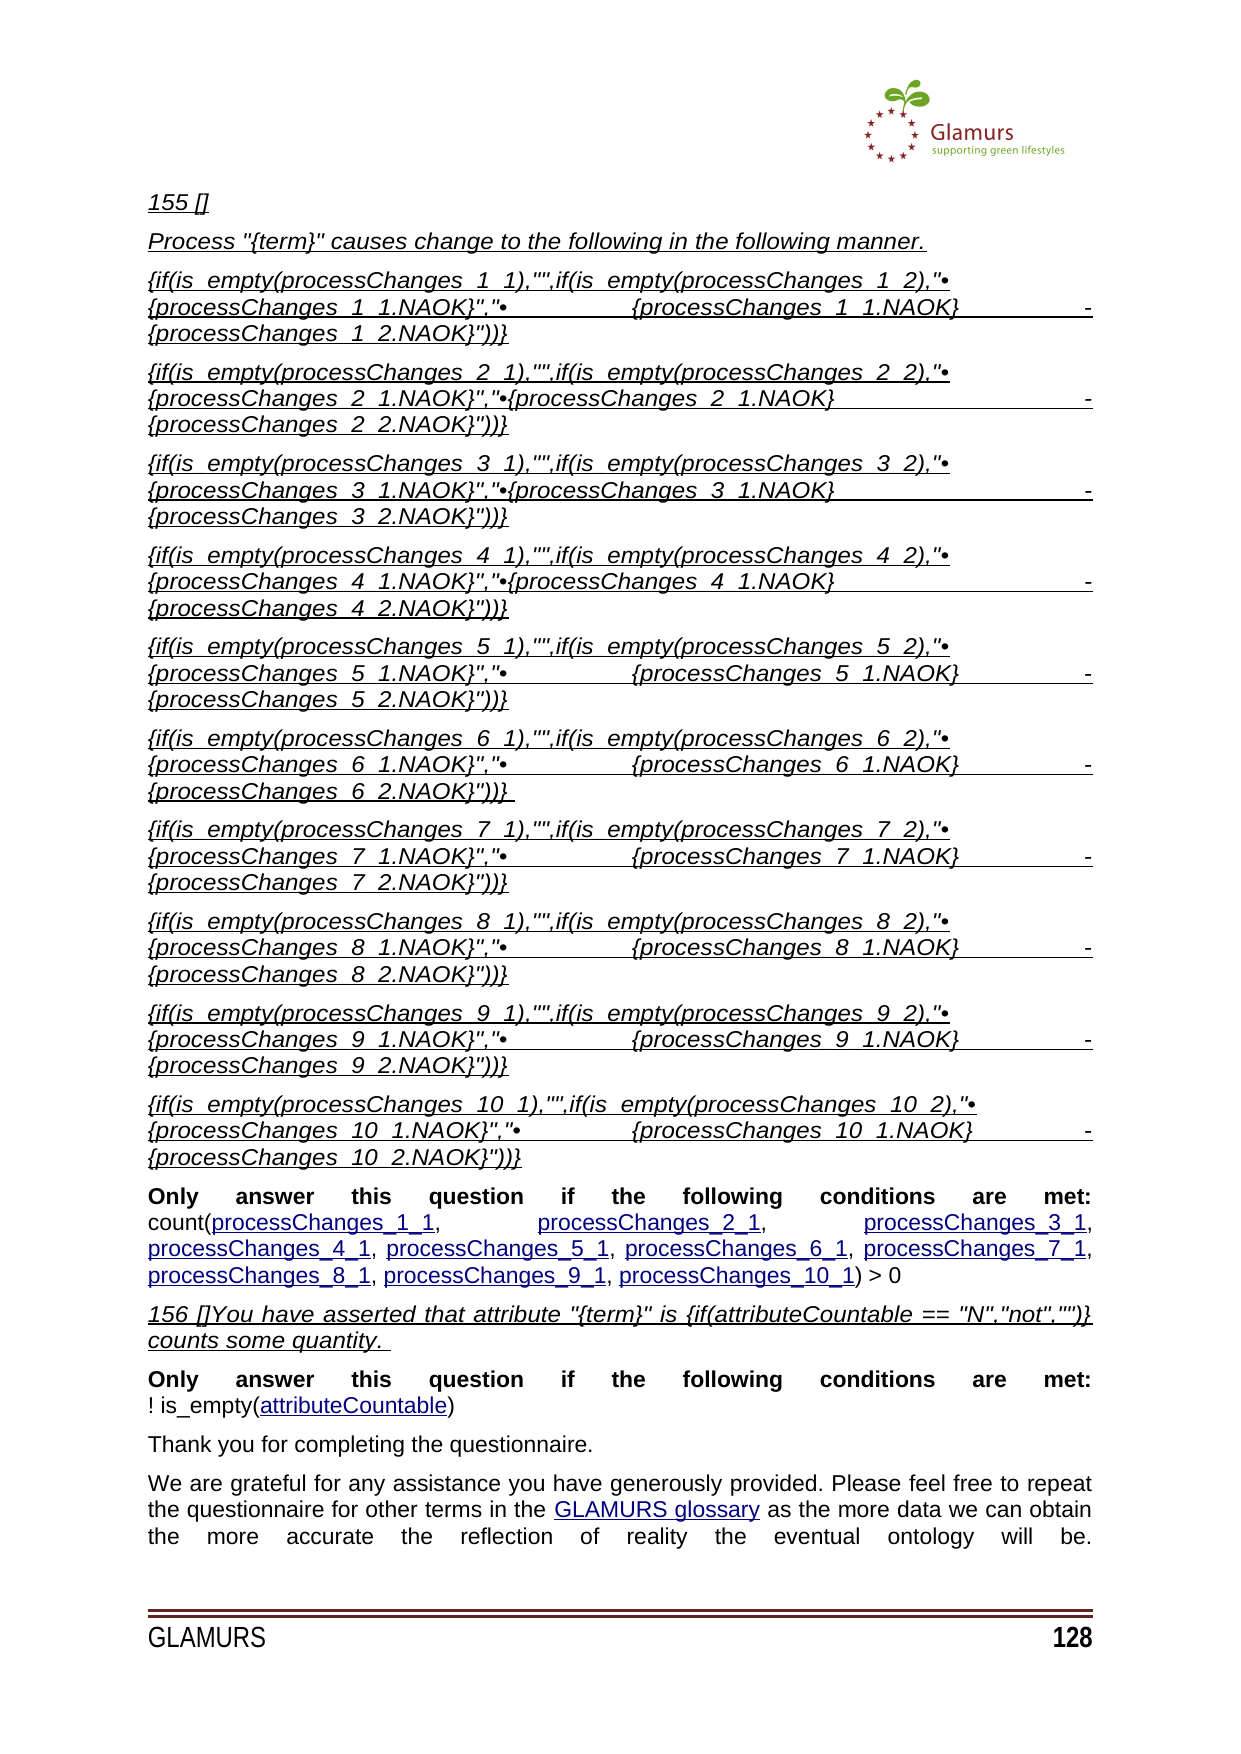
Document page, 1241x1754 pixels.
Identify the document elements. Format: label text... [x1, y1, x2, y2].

subtitle {if(is_empty(processChanges_3_1),"",if(is_empty(processChanges_3_2),"• {processChanges_3_1.NAOK}","•{processChanges_3_1.NAOK} - {processChanges_3_2.NAOK}"))} [148, 501, 1093, 529]
subtitle {if(is_empty(processChanges_8_1),"",if(is_empty(processChanges_8_2),"• {processChanges_8_1.NAOK}","• {processChanges_8_1.NAOK} - {processChanges_8_2.NAOK}"))} [148, 908, 1093, 957]
picture [849, 73, 1093, 190]
subtitle 156 []You have asserted that attribute "{term}" is {if(attributeCountable == "N","not","")} counts some quantity. [148, 1301, 1093, 1323]
subtitle {if(is_empty(processChanges_7_1),"",if(is_empty(processChanges_7_2),"• {processChanges_7_1.NAOK}","• {processChanges_7_1.NAOK} - {processChanges_7_2.NAOK}"))} [148, 867, 1093, 896]
subtitle {if(is_empty(processChanges_7_1),"",if(is_empty(processChanges_7_2),"• {processChanges_7_1.NAOK}","• {processChanges_7_1.NAOK} - {processChanges_7_2.NAOK}"))} [148, 816, 1093, 866]
subtitle 156 []You have asserted that attribute "{term}" is {if(attributeCountable == "N","not","")} counts some quantity. [148, 1325, 1093, 1353]
subtitle {if(is_empty(processChanges_2_1),"",if(is_empty(processChanges_2_2),"• {processChanges_2_1.NAOK}","•{processChanges_2_1.NAOK} - {processChanges_2_2.NAOK}"))} [148, 359, 1093, 408]
text Only answer this question if the following conditions are met: ! is_empty(attributeCountable) [148, 1366, 1093, 1418]
subtitle {if(is_empty(processChanges_10_1),"",if(is_empty(processChanges_10_2),"• {processChanges_10_1.NAOK}","• {processChanges_10_1.NAOK} - {processChanges_10_2.NAOK}"))} [148, 1141, 1093, 1170]
subtitle {if(is_empty(processChanges_1_1),"",if(is_empty(processChanges_1_2),"• {processChanges_1_1.NAOK}","• {processChanges_1_1.NAOK} - {processChanges_1_2.NAOK}"))} [148, 318, 1093, 346]
subtitle {if(is_empty(processChanges_9_1),"",if(is_empty(processChanges_9_2),"• {processChanges_9_1.NAOK}","• {processChanges_9_1.NAOK} - {processChanges_9_2.NAOK}"))} [148, 999, 1093, 1049]
subtitle {if(is_empty(processChanges_4_1),"",if(is_empty(processChanges_4_2),"• {processChanges_4_1.NAOK}","•{processChanges_4_1.NAOK} - {processChanges_4_2.NAOK}"))} [148, 592, 1093, 621]
subtitle Process "{term}" causes change to the following in the following manner. [148, 228, 1093, 254]
text Thank you for completing the questionnaire. [148, 1431, 1093, 1457]
subtitle {if(is_empty(processChanges_6_1),"",if(is_empty(processChanges_6_2),"• {processChanges_6_1.NAOK}","• {processChanges_6_1.NAOK} - {processChanges_6_2.NAOK}"))} [148, 775, 1093, 804]
subtitle {if(is_empty(processChanges_4_1),"",if(is_empty(processChanges_4_2),"• {processChanges_4_1.NAOK}","•{processChanges_4_1.NAOK} - {processChanges_4_2.NAOK}"))} [148, 542, 1093, 591]
subtitle {if(is_empty(processChanges_5_1),"",if(is_empty(processChanges_5_2),"• {processChanges_5_1.NAOK}","• {processChanges_5_1.NAOK} - {processChanges_5_2.NAOK}"))} [148, 633, 1093, 683]
text Only answer this question if the following conditions are met: count(processChanges_1_1, processChanges_2_1, processChanges_3_1, processChanges_4_1, processChanges_5_1, processChanges_6_1, processChanges_7_1, processChanges_8_1, processChanges_9_1, processChanges_10_1) > 0 [148, 1183, 1093, 1288]
subtitle {if(is_empty(processChanges_2_1),"",if(is_empty(processChanges_2_2),"• {processChanges_2_1.NAOK}","•{processChanges_2_1.NAOK} - {processChanges_2_2.NAOK}"))} [148, 409, 1093, 438]
subtitle {if(is_empty(processChanges_9_1),"",if(is_empty(processChanges_9_2),"• {processChanges_9_1.NAOK}","• {processChanges_9_1.NAOK} - {processChanges_9_2.NAOK}"))} [148, 1050, 1093, 1079]
subtitle {if(is_empty(processChanges_3_1),"",if(is_empty(processChanges_3_2),"• {processChanges_3_1.NAOK}","•{processChanges_3_1.NAOK} - {processChanges_3_2.NAOK}"))} [148, 450, 1093, 499]
subtitle {if(is_empty(processChanges_8_1),"",if(is_empty(processChanges_8_2),"• {processChanges_8_1.NAOK}","• {processChanges_8_1.NAOK} - {processChanges_8_2.NAOK}"))} [148, 958, 1093, 987]
subtitle {if(is_empty(processChanges_10_1),"",if(is_empty(processChanges_10_2),"• {processChanges_10_1.NAOK}","• {processChanges_10_1.NAOK} - {processChanges_10_2.NAOK}"))} [148, 1091, 1093, 1140]
subtitle {if(is_empty(processChanges_6_1),"",if(is_empty(processChanges_6_2),"• {processChanges_6_1.NAOK}","• {processChanges_6_1.NAOK} - {processChanges_6_2.NAOK}"))} [148, 725, 1093, 774]
subtitle 155 [] [148, 189, 1093, 216]
subtitle {if(is_empty(processChanges_5_1),"",if(is_empty(processChanges_5_2),"• {processChanges_5_1.NAOK}","• {processChanges_5_1.NAOK} - {processChanges_5_2.NAOK}"))} [148, 684, 1093, 712]
subtitle {if(is_empty(processChanges_1_1),"",if(is_empty(processChanges_1_2),"• {processChanges_1_1.NAOK}","• {processChanges_1_1.NAOK} - {processChanges_1_2.NAOK}"))} [148, 267, 1093, 316]
